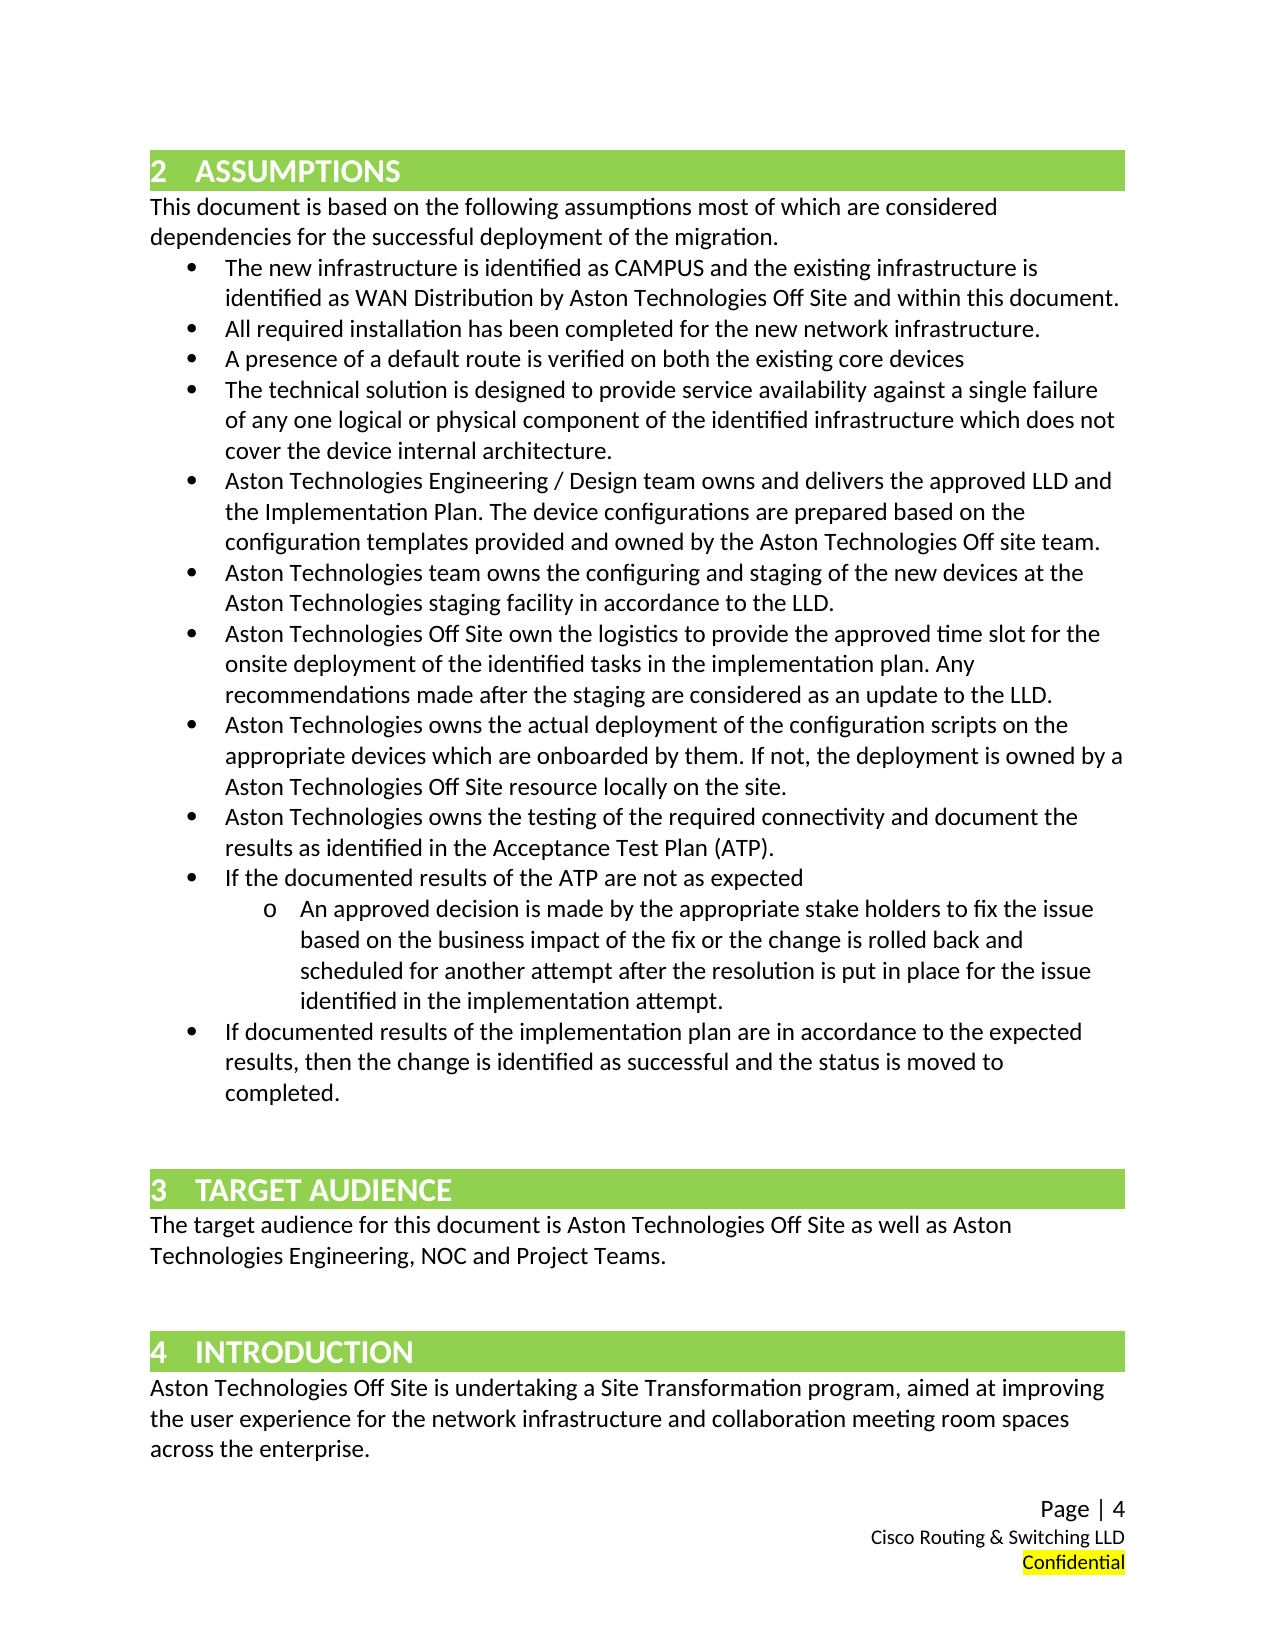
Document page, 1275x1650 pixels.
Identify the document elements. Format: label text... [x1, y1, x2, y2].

list Aston Technologies team owns the configuring and staging of the new devices at the Aston Technologies staging facility in accordance to the LLD. [187, 557, 1125, 618]
list All required installation has been completed for the new network infrastructure. [187, 313, 1125, 343]
subtitle TARGET AUDIENCE [150, 1169, 1125, 1209]
text The target audience for this document is Aston Technologies Off Site as well as Aston Technologies Engineering, NOC and Project Teams. [150, 1209, 1125, 1270]
list The technical solution is designed to provide service availability against a single failure of any one logical or physical component of the identified infrastructure which does not cover the device internal architecture. [187, 374, 1125, 465]
list If documented results of the implementation plan are in accordance to the expected results, then the change is identified as successful and the status is moved to completed. [187, 1016, 1125, 1108]
list Aston Technologies Off Site own the logistics to provide the approved time slot for the onsite deployment of the identified tasks in the implementation plan. Any recommendations made after the staging are considered as an update to the LLD. [187, 618, 1125, 709]
list If the documented results of the ATP are not as expected [187, 862, 1125, 893]
list The new infrastructure is identified as CAMPUS and the existing infrastructure is identified as WAN Distribution by Aston Technologies Off Site and within this document. [187, 252, 1125, 313]
text Aston Technologies Off Site is undertaking a Site Transformation program, aimed at improving the user experience for the network infrastructure and collaboration meeting room spaces across the enterprise. [150, 1372, 1125, 1464]
list An approved decision is made by the appropriate stake holders to fix the issue based on the business impact of the fix or the change is rolled back and scheduled for another attempt after the resolution is put in place for the issue identified in the implementation attempt. [262, 893, 1125, 1016]
subtitle INTRODUCTION [150, 1331, 1125, 1372]
list Aston Technologies Engineering / Design team owns and delivers the approved LLD and the Implementation Plan. The device configurations are prepared based on the configuration templates provided and owned by the Aston Technologies Off site team. [187, 465, 1125, 557]
list A presence of a default route is verified on both the existing core devices [187, 343, 1125, 374]
list Aston Technologies owns the actual deployment of the configuration scripts on the appropriate devices which are onboarded by them. If not, the deployment is owned by a Aston Technologies Off Site resource locally on the site. [187, 709, 1125, 801]
text This document is based on the following assumptions most of which are considered dependencies for the successful deployment of the migration. [150, 191, 1125, 252]
subtitle ASSUMPTIONS [150, 150, 1125, 191]
list Aston Technologies owns the testing of the required connectivity and document the results as identified in the Acceptance Test Plan (ATP). [187, 801, 1125, 862]
